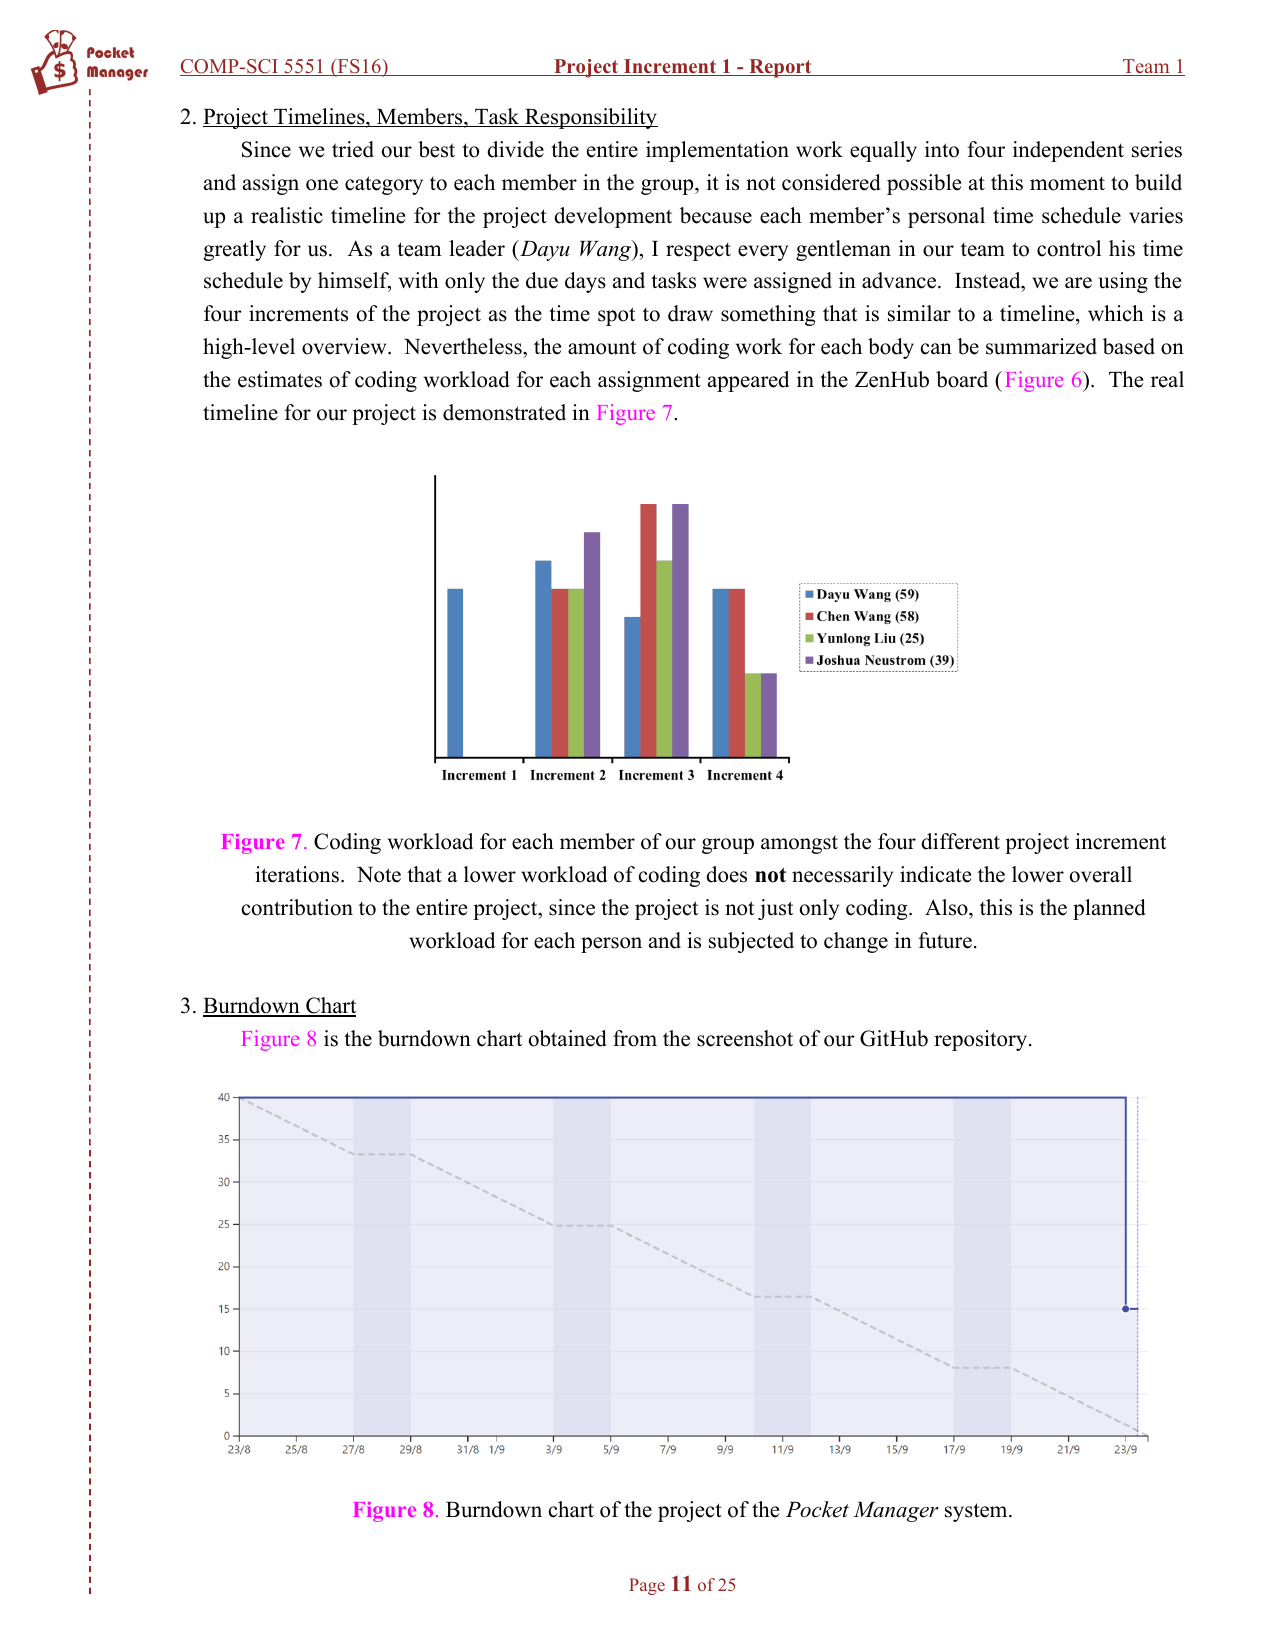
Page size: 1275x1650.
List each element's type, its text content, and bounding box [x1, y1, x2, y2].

picture [424, 465, 964, 789]
text Figure 7. Coding workload for each member of our group amongst the four different project increment iterations. Note that a lower workload of coding does not necessarily indicate the lower overall contribution to the entire project, since the project is not just only coding. Also, this is the planned workload for each person and is subjected to change in future. [202, 828, 1185, 953]
text Since we tried our best to divide the entire implementation work equally into four independent series and assign one category to each member in the group, it is not considered possible at this moment to build up a realistic timeline for the project development because each member’s personal time schedule varies greatly for us. As a team leader (Dayu Wang), I respect every gentleman in our team to control his time schedule by himself, with only the due days and tasks were assigned in advance. Instead, we are using the four increments of the project as the time spot to draw something that is similar to a timeline, which is a high-level overview. Nevertheless, the amount of coding work for each body can be summarized based on the estimates of coding workload for each assignment appeared in the ZenHub board (Figure 6). The real timeline for our project is demonstrated in Figure 7. [203, 136, 1185, 426]
text Figure 8. Burndown chart of the project of the Pocket Manager system. [180, 1496, 1185, 1522]
picture [216, 1091, 1149, 1457]
text 3. Burndown Chart [180, 993, 1185, 1019]
text 2. Project Timelines, Members, Task Responsibility [180, 103, 1185, 129]
text Figure 8 is the burndown chart obtained from the screenshot of our GitHub repository. [203, 1026, 1185, 1052]
